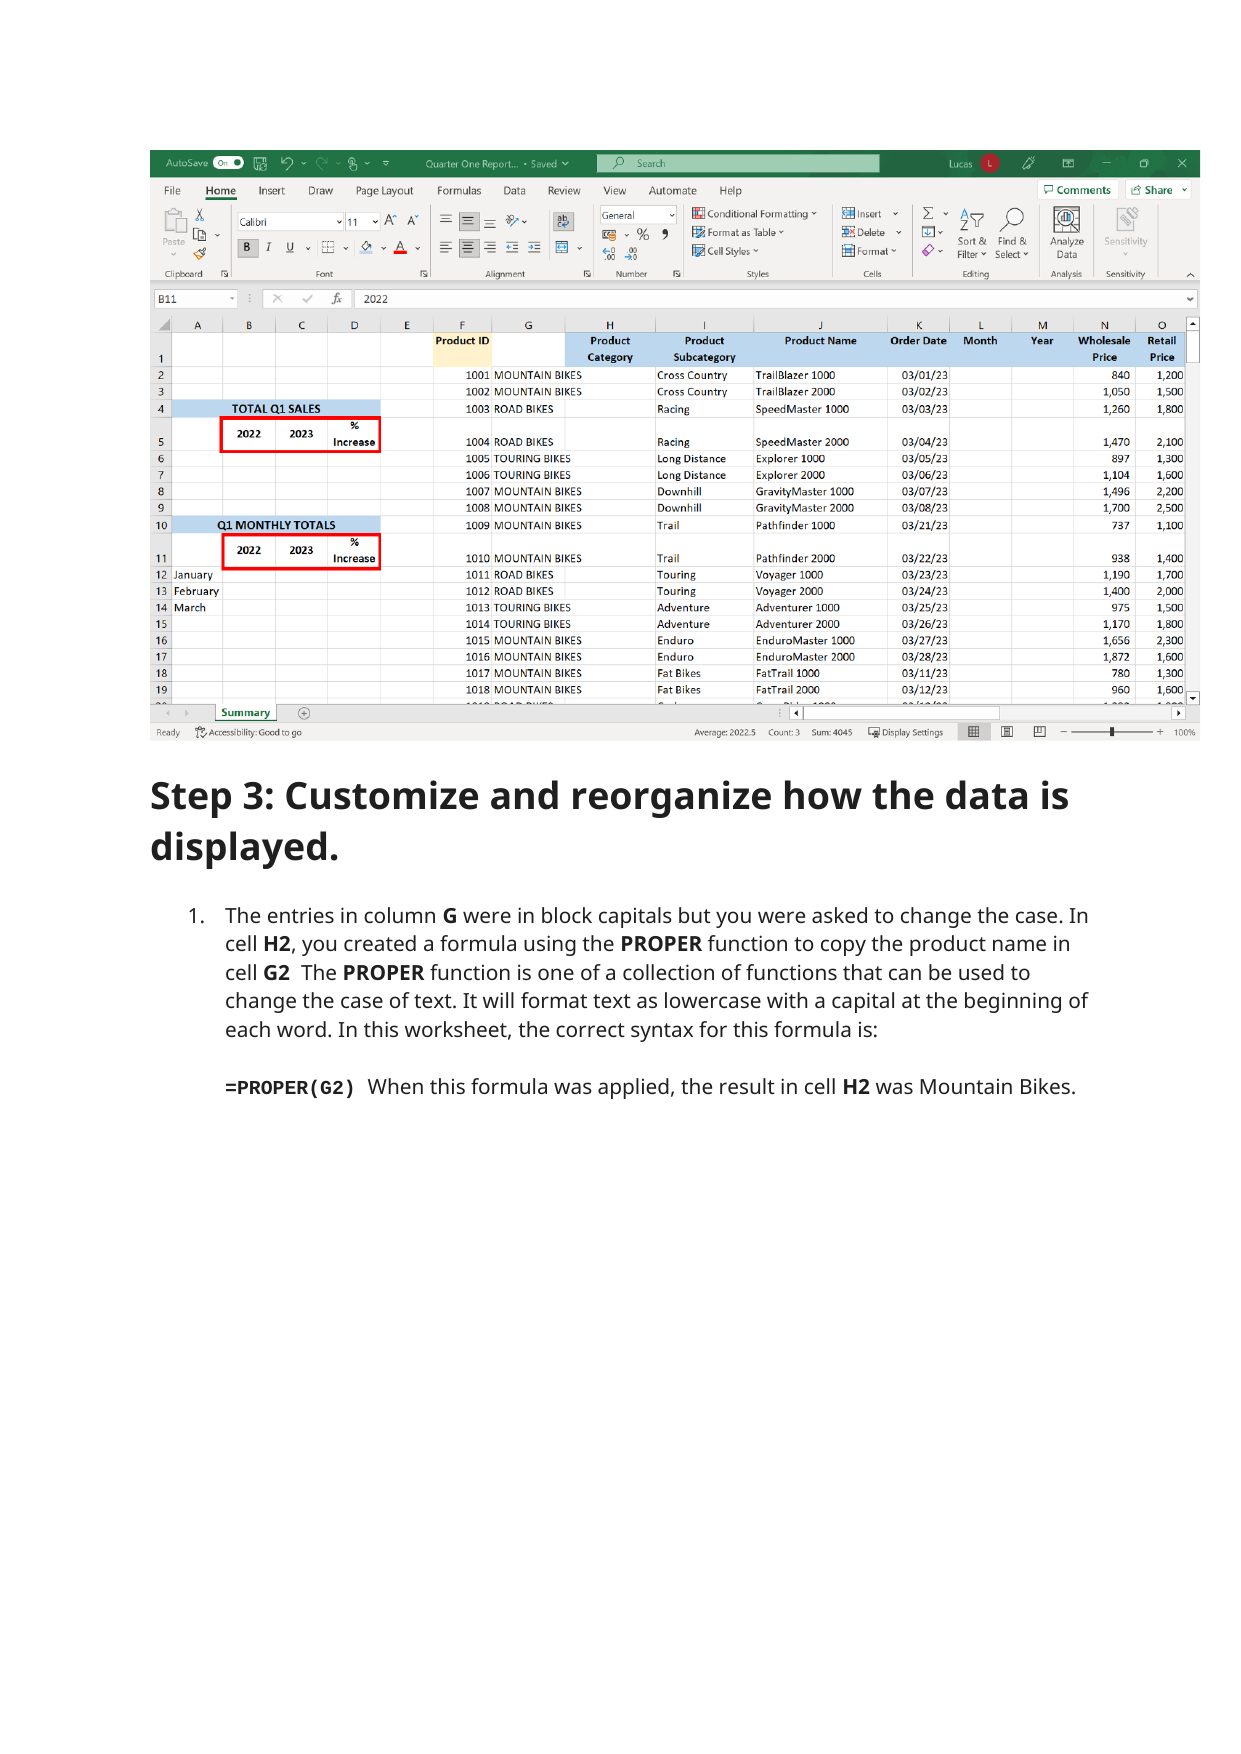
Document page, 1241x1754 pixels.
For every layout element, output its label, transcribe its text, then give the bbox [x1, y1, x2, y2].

picture [150, 150, 1200, 741]
text =PROPER(G2) When this formula was applied, the result in cell H2 was Mountain Bikes. [225, 1072, 1090, 1101]
text Step 3: Customize and reorganize how the data is displayed. [150, 770, 1090, 872]
list The entries in column G were in block capitals but you were asked to change the case. In cell H2, you created a formula using the PROPER function to copy the product name in cell G2 The PROPER function is one of a collection of functions that can be used to change the case of text. It will format text as lowercase with a capital at the beginning of each word. In this worksheet, the correct syntax for this formula is: [187, 901, 1090, 1043]
